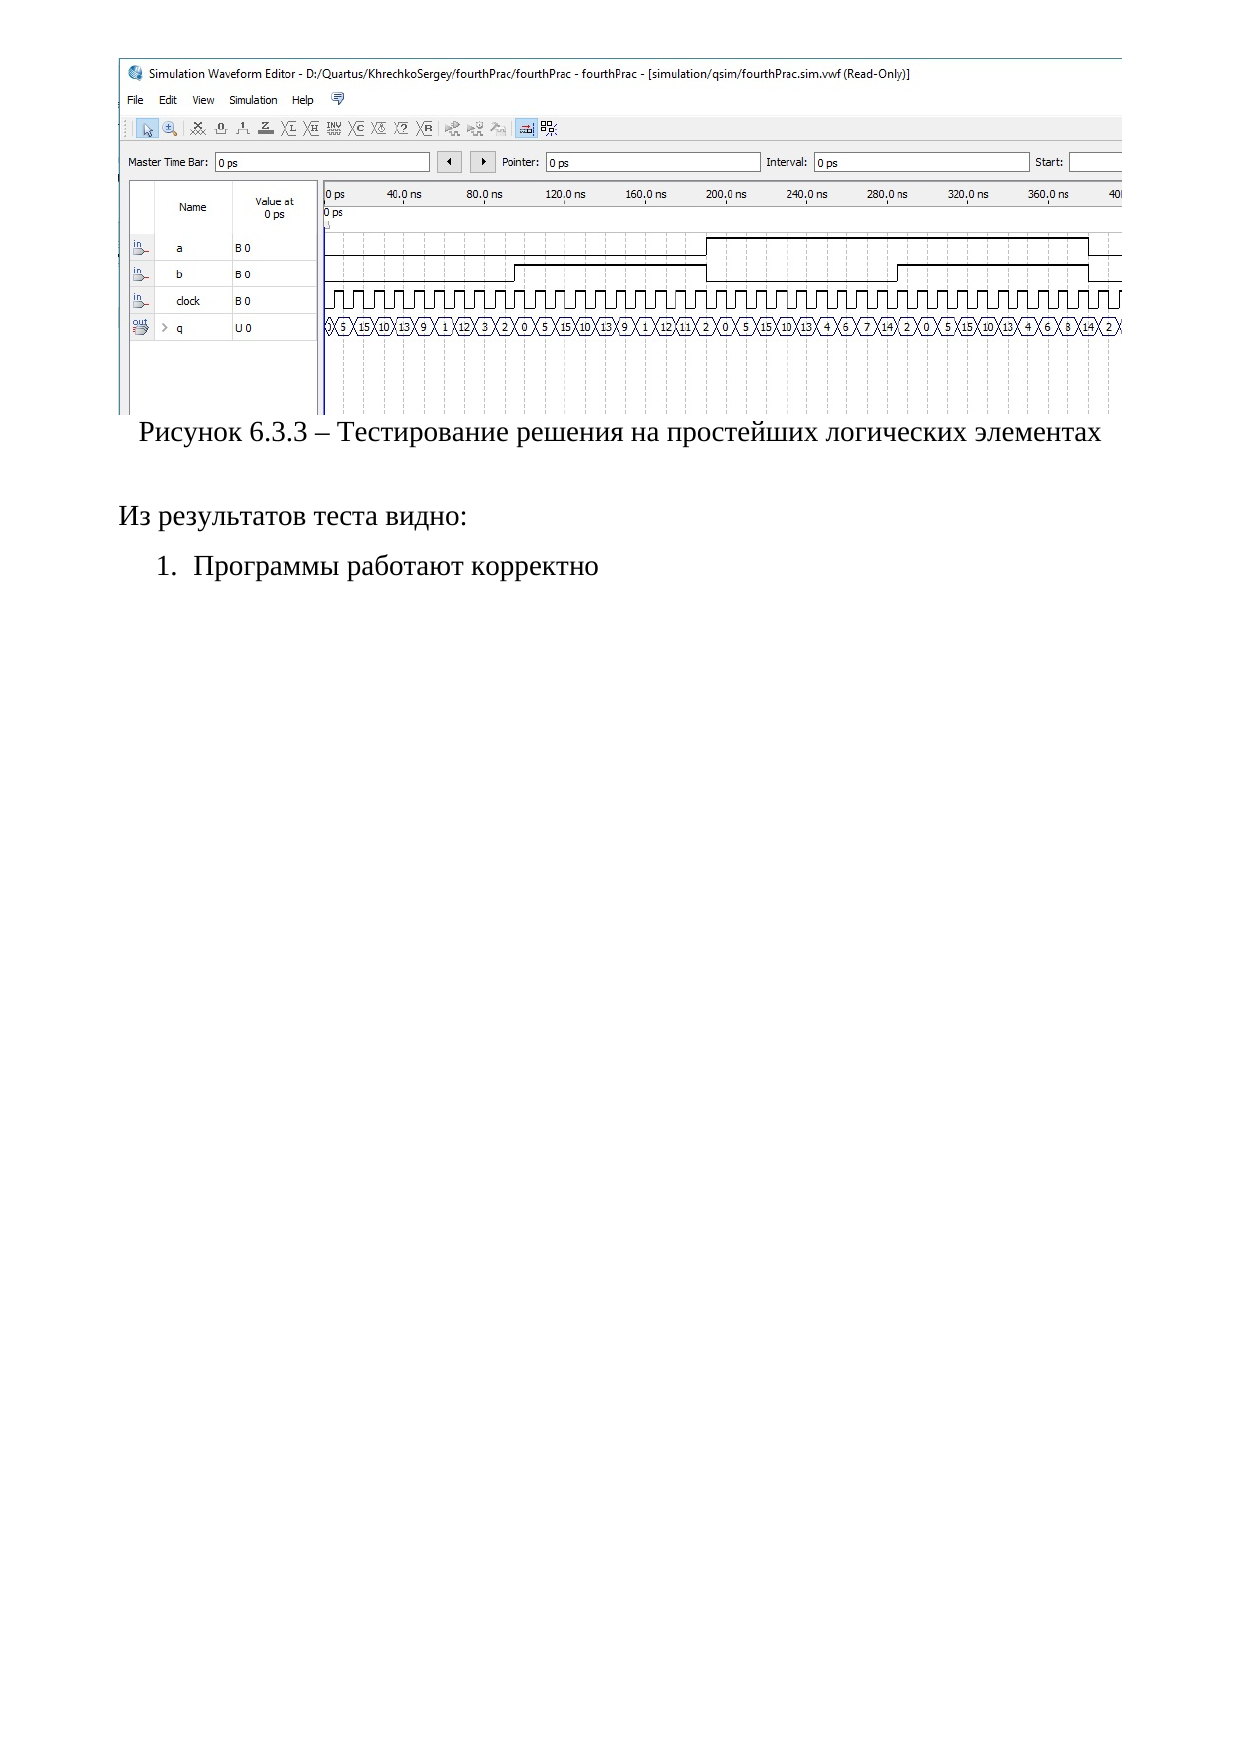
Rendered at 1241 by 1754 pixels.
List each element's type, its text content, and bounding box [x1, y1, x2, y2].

picture [118, 58, 1122, 415]
list Программы работают корректно [156, 548, 1122, 582]
text Из результатов теста видно: [118, 498, 1122, 532]
text Рисунок 6.3.3 – Тестирование решения на простейших логических элементах [118, 415, 1122, 448]
